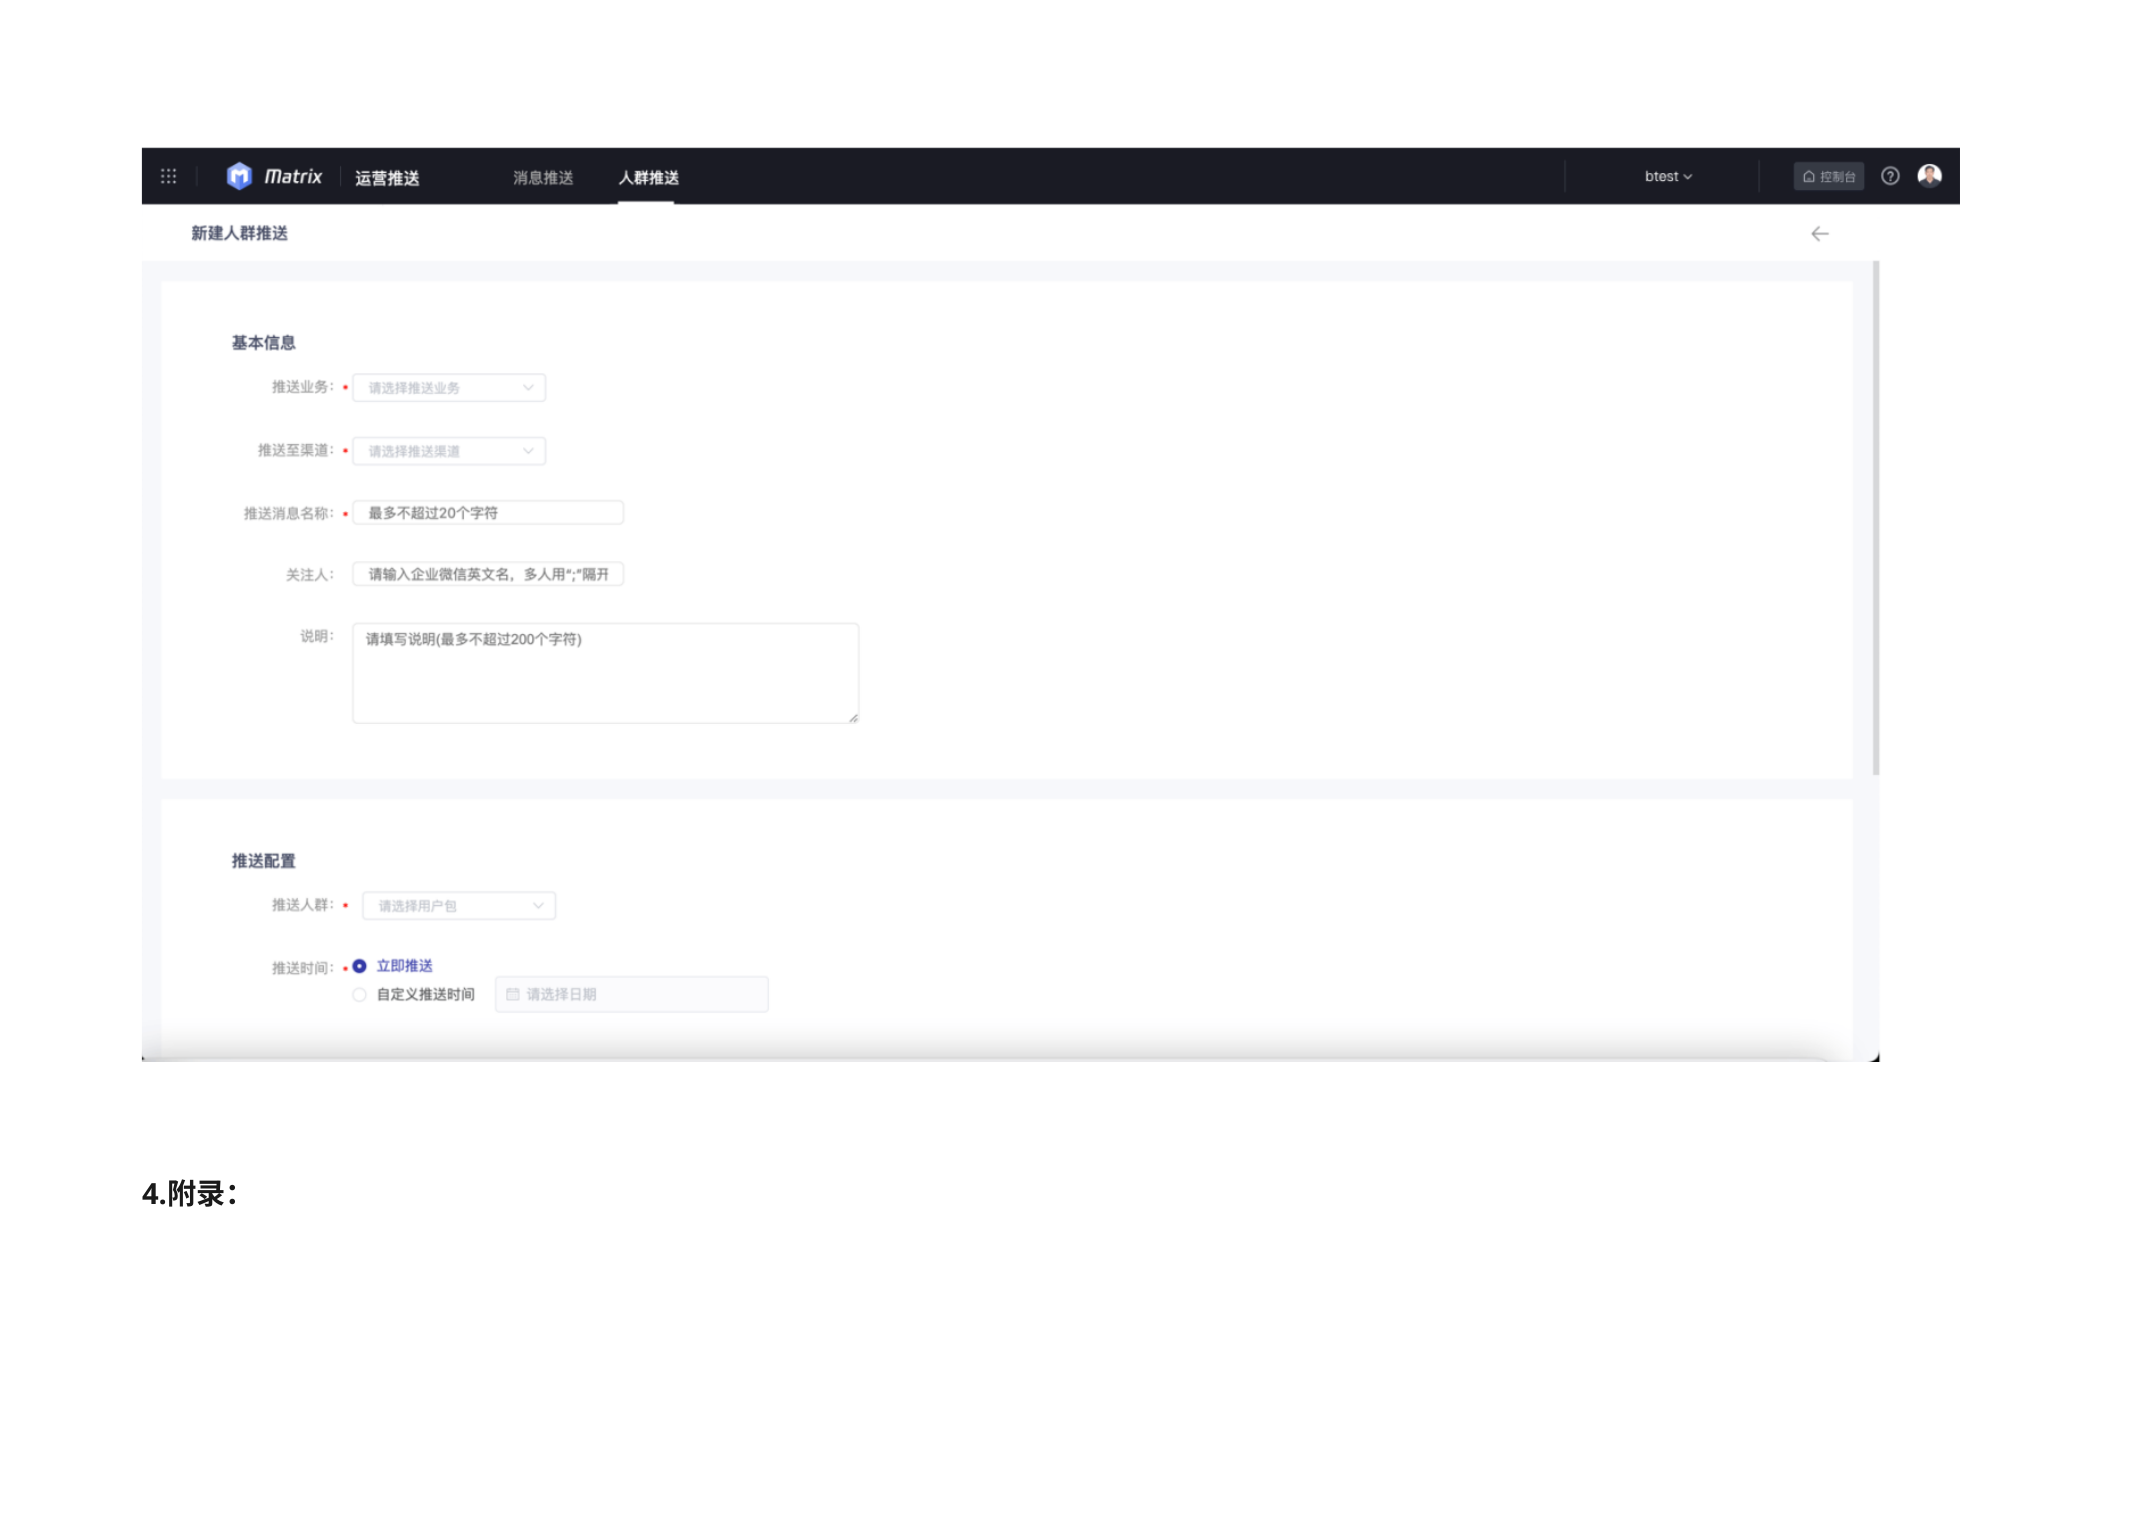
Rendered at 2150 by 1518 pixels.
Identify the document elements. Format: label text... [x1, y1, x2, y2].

subtitle 4.附录： [142, 1171, 2008, 1213]
picture [141, 147, 1960, 1062]
